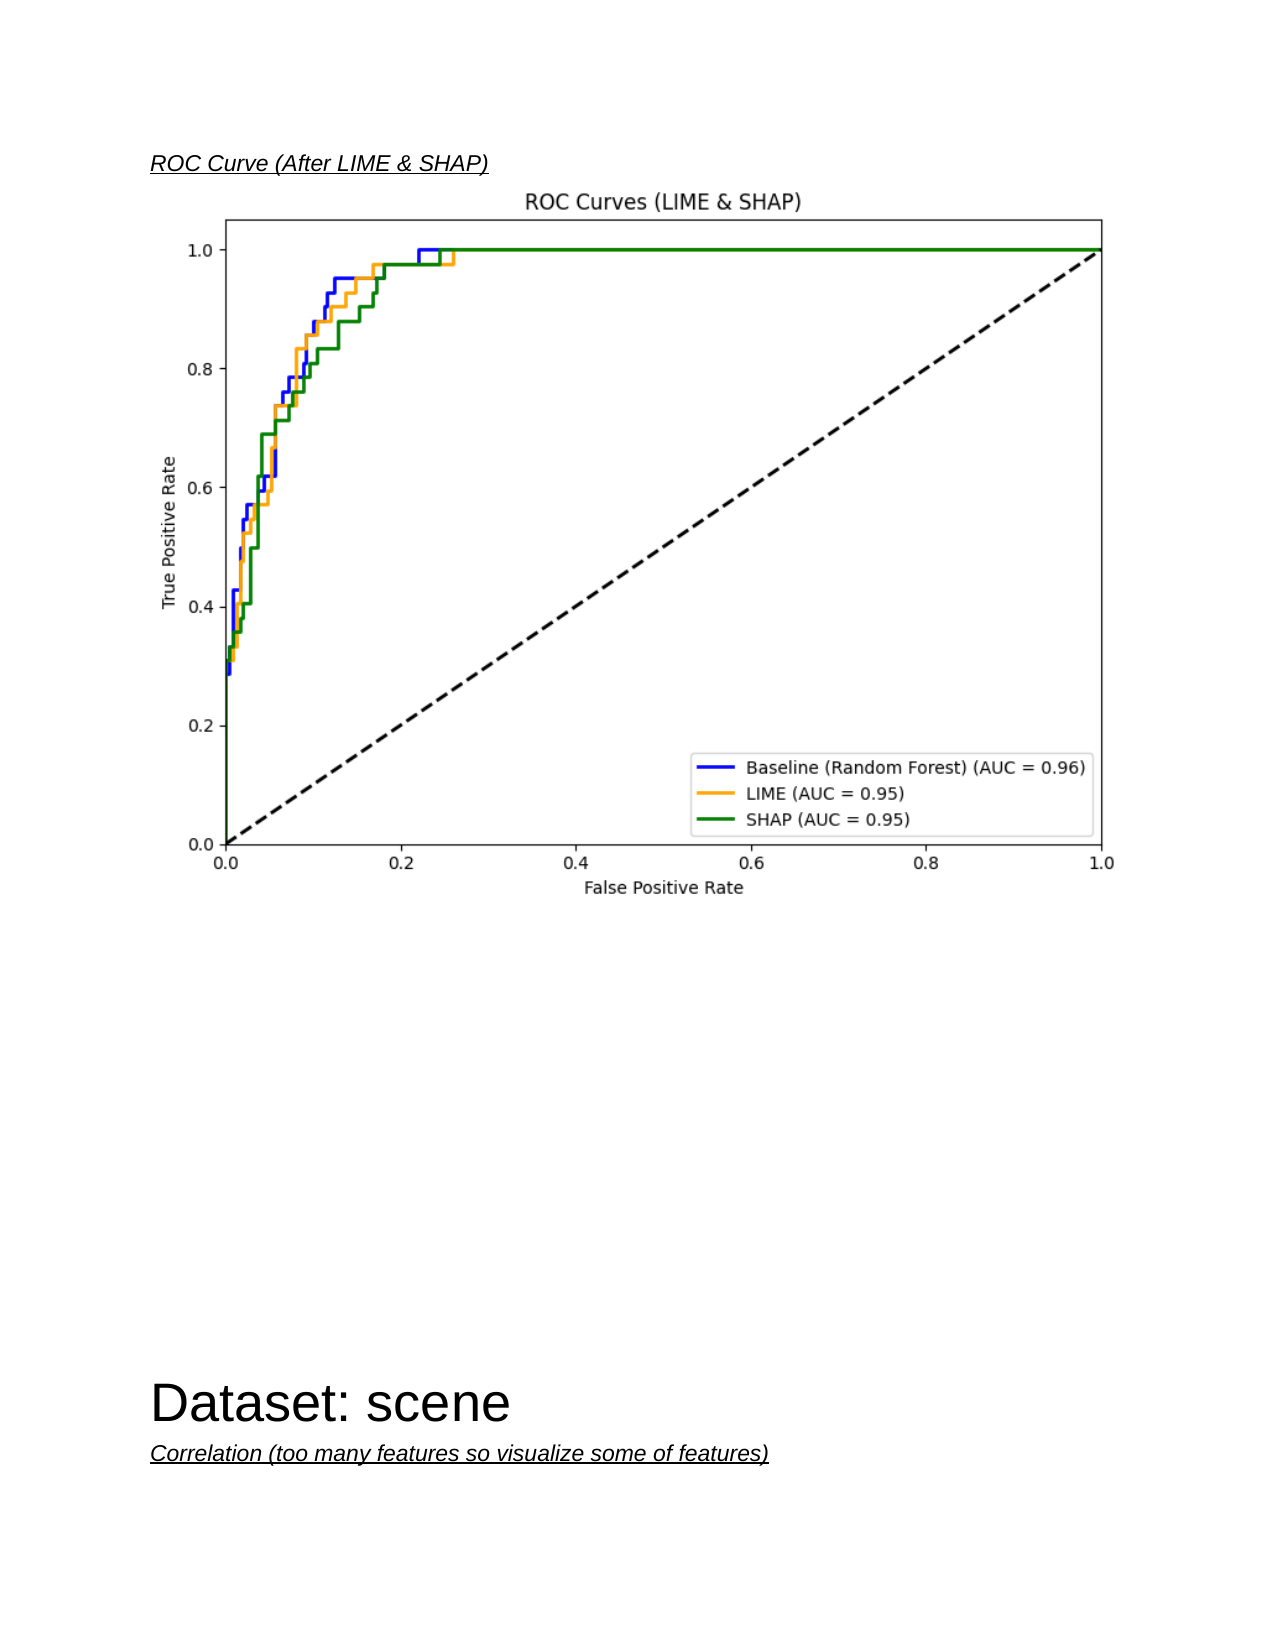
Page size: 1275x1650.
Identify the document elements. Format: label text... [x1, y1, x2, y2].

picture [150, 180, 1125, 910]
title Dataset: scene [150, 1371, 1125, 1433]
text ROC Curve (After LIME & SHAP) [150, 150, 1125, 176]
text Correlation (too many features so visualize some of features) [150, 1439, 1125, 1466]
